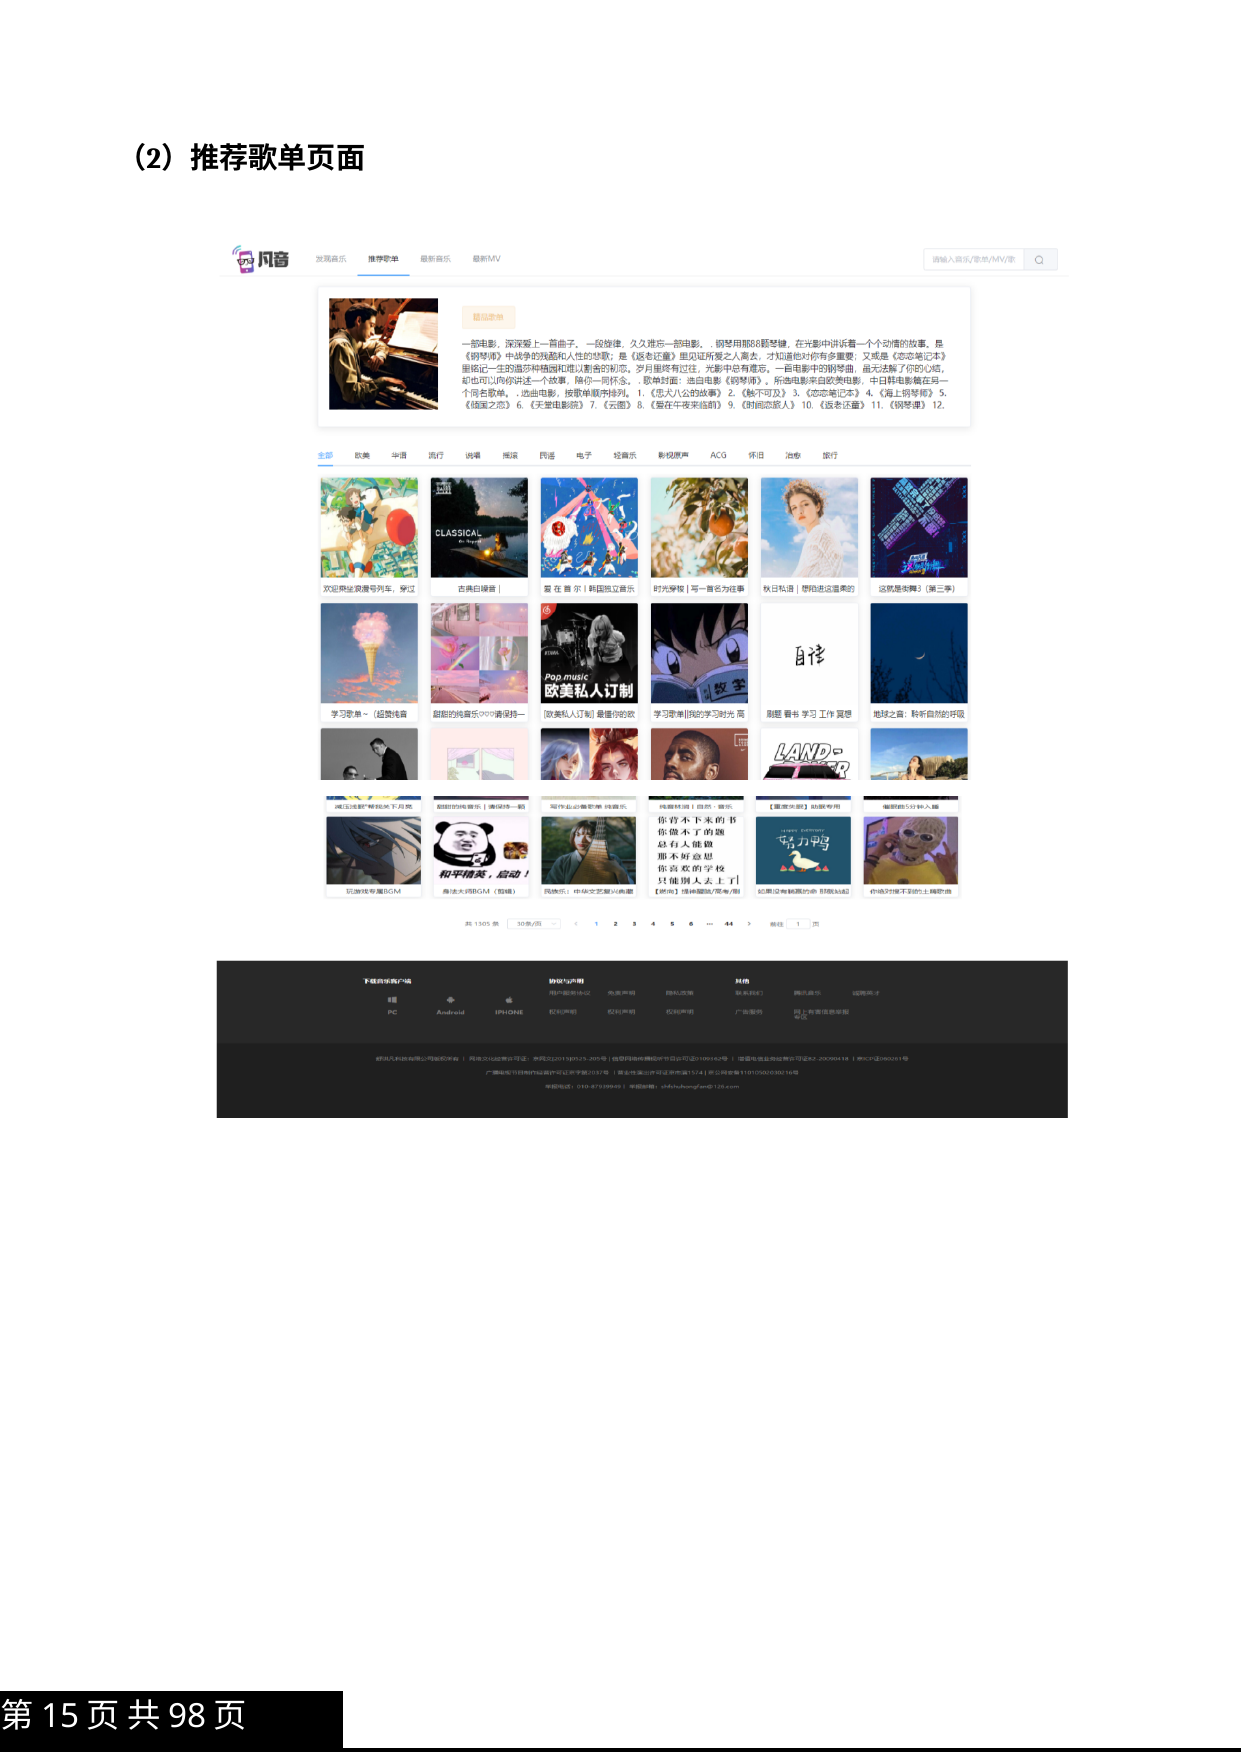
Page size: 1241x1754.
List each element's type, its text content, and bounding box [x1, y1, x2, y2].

picture [0, 1691, 1241, 1752]
subtitle 推荐歌单页面 [75, 123, 1165, 188]
picture [208, 796, 1074, 1118]
picture [209, 242, 1073, 780]
